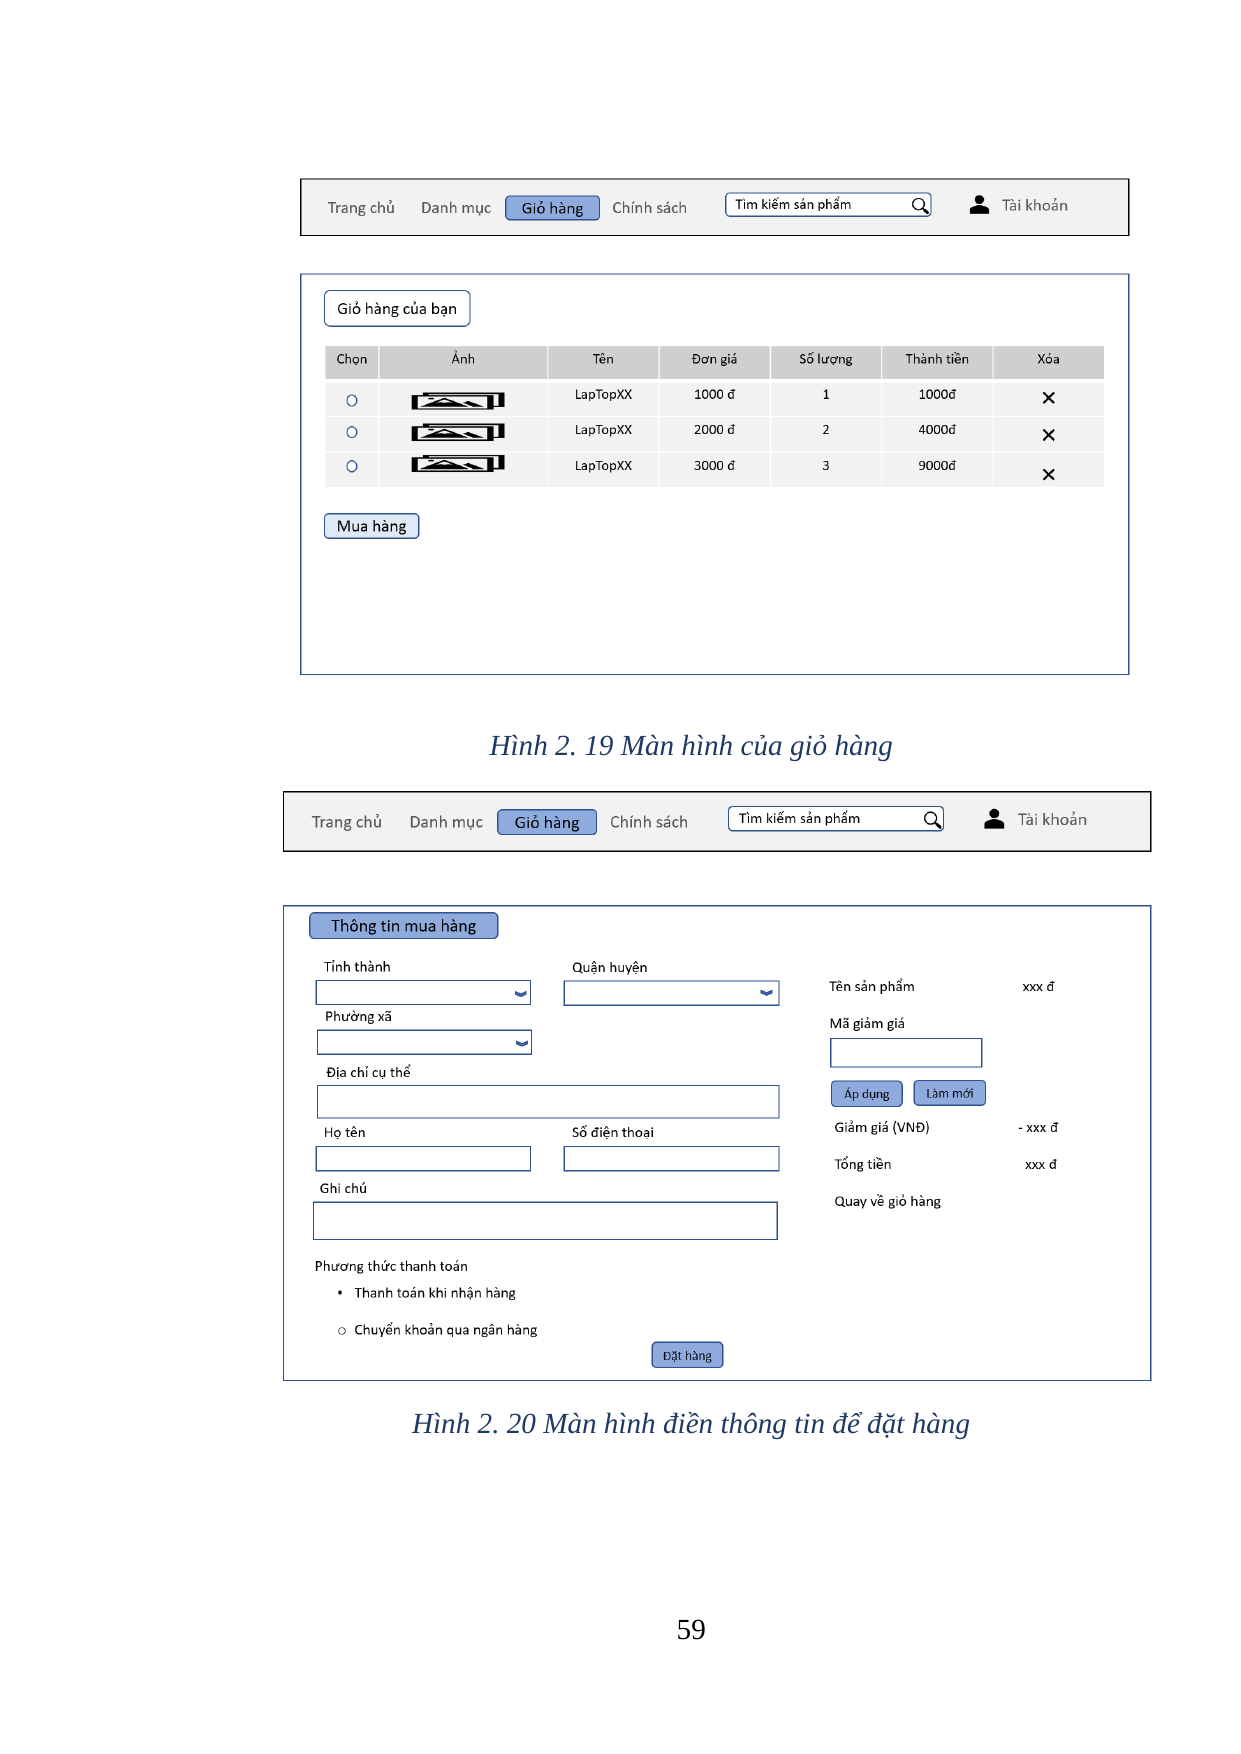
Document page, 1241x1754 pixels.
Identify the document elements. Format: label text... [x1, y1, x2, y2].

text Hình 2. 19 Màn hình của giỏ hàng [260, 728, 1122, 761]
picture [259, 782, 1176, 1396]
text Hình 2. 20 Màn hình điền thông tin để đặt hàng [260, 1406, 1122, 1439]
picture [259, 147, 1176, 718]
